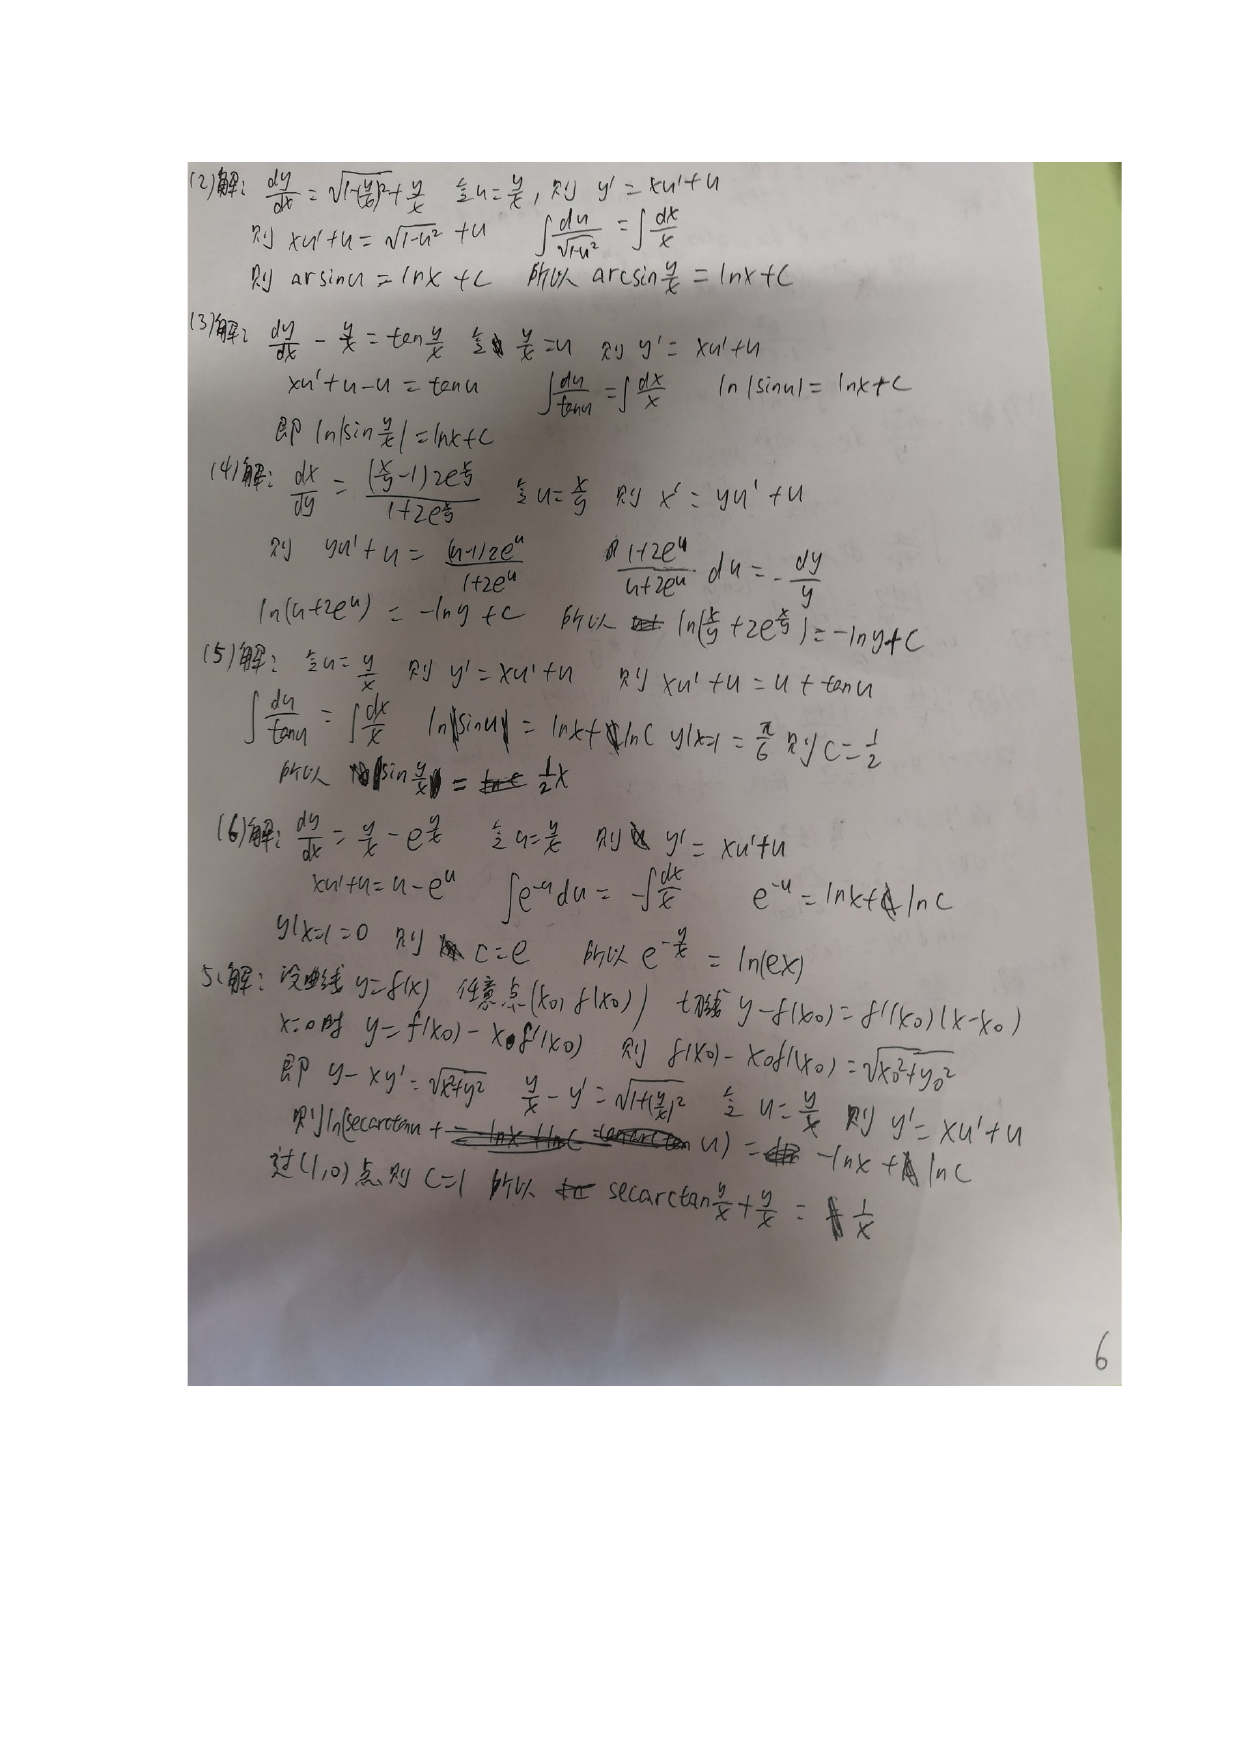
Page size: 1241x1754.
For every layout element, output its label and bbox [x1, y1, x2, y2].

picture [187, 162, 1122, 1386]
